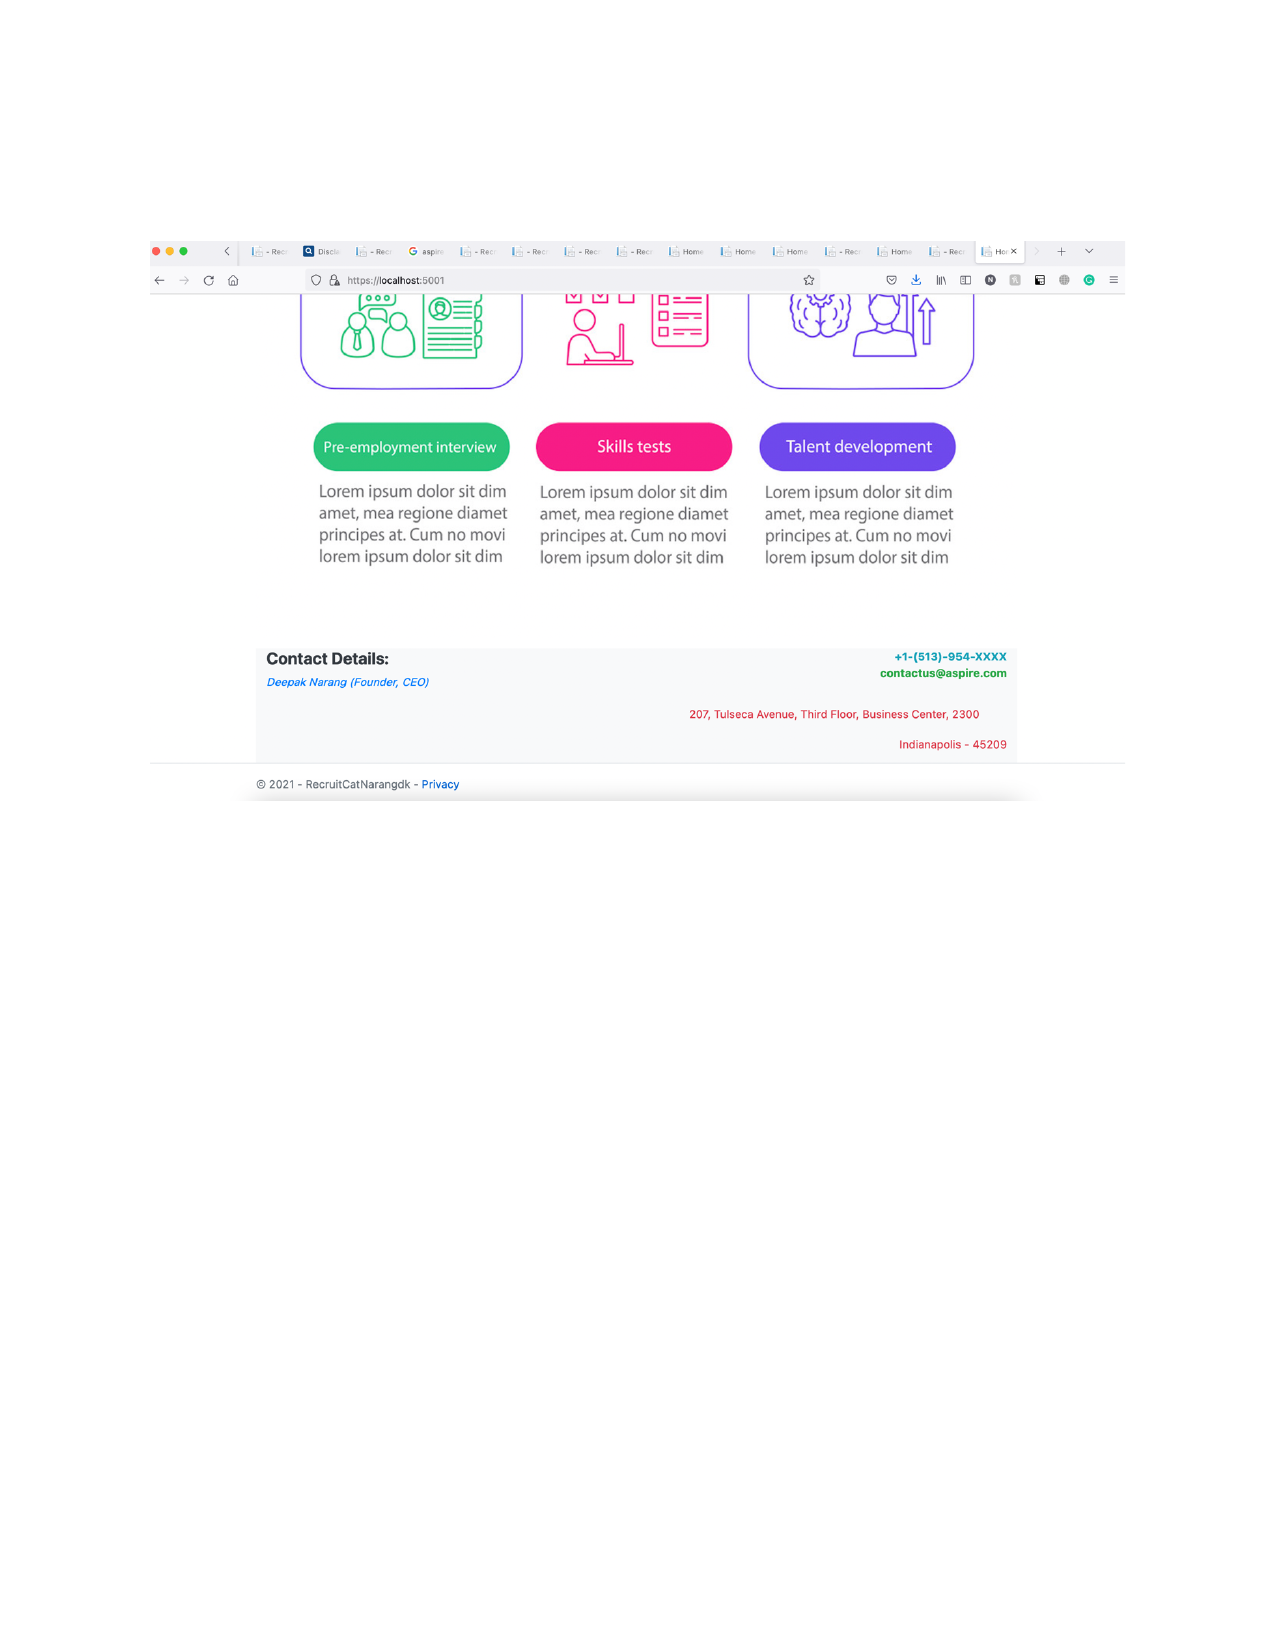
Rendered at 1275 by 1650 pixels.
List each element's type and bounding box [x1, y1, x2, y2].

picture [150, 241, 1125, 801]
